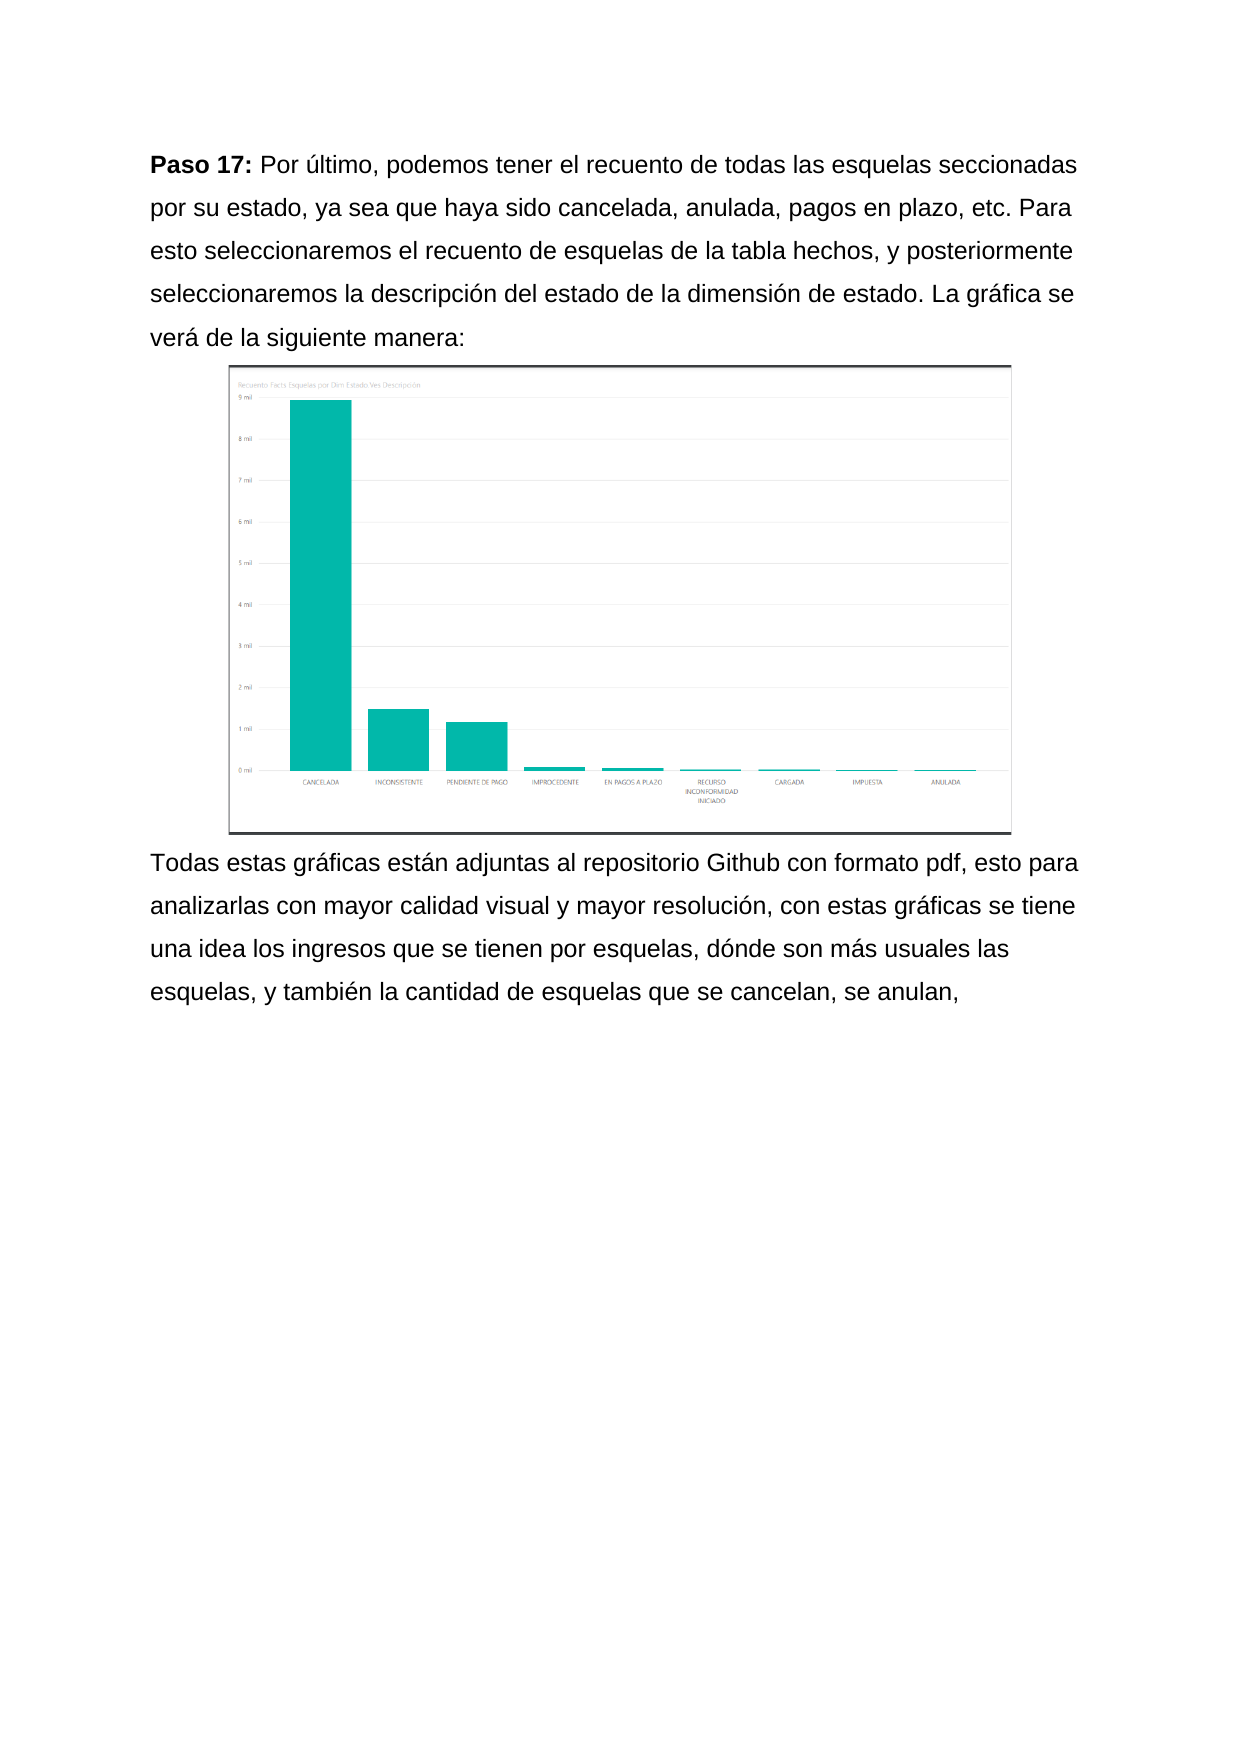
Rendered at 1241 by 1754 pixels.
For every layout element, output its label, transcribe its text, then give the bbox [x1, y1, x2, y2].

picture [228, 365, 1012, 835]
text Todas estas gráficas están adjuntas al repositorio Github con formato pdf, esto para analizarlas con mayor calidad visual y mayor resolución, con estas gráficas se tiene una idea los ingresos que se tienen por esquelas, dónde son más usuales las esquelas, y también la cantidad de esquelas que se cancelan, se anulan, [150, 847, 1090, 1006]
text Paso 17: Por último, podemos tener el recuento de todas las esquelas seccionadas por su estado, ya sea que haya sido cancelada, anulada, pagos en plazo, etc. Para esto seleccionaremos el recuento de esquelas de la tabla hechos, y posteriormente seleccionaremos la descripción del estado de la dimensión de estado. La gráfica se verá de la siguiente manera: [150, 150, 1090, 351]
